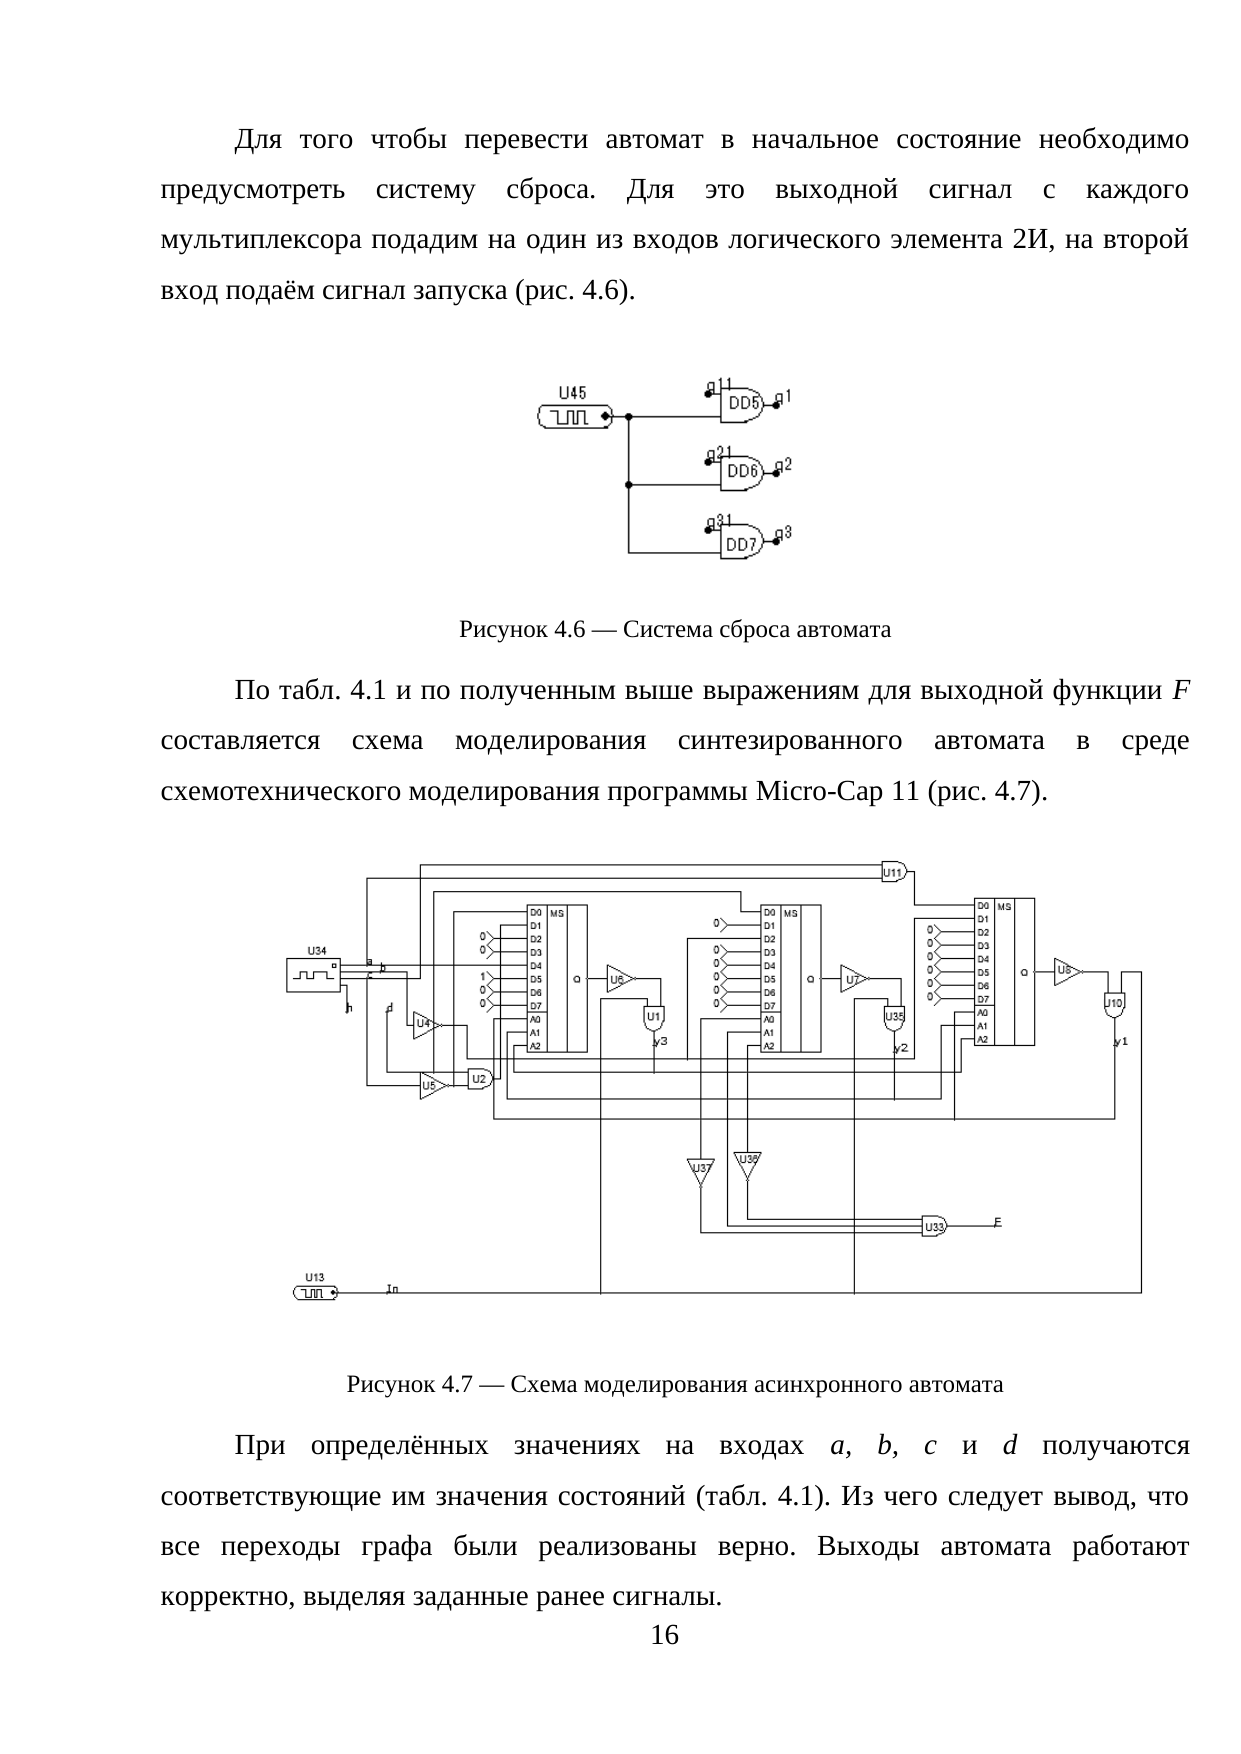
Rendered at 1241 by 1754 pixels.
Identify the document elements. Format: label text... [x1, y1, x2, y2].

text Рисунок 4.7 ― Схема моделирования асинхронного автомата [160, 1369, 1190, 1398]
text Для того чтобы перевести автомат в начальное состояние необходимо предусмотреть систему сброса. Для это выходной сигнал с каждого мультиплексора подадим на один из входов логического элемента 2И, на второй вход подаём сигнал запуска (рис. 4.6). [160, 121, 1190, 305]
text Рисунок 4.6 ― Система сброса автомата [160, 614, 1190, 643]
text По табл. 4.1 и по полученным выше выражениям для выходной функции F составляется схема моделирования синтезированного автомата в среде схемотехнического моделирования программы Micro-Cap 11 (рис. 4.7). [160, 672, 1190, 806]
text При определённых значениях на входах a, b, c и d получаются соответствующие им значения состояний (табл. 4.1). Из чего следует вывод, что все переходы графа были реализованы верно. Выходы автомата работают корректно, выделяя заданные ранее сигналы. [160, 1427, 1190, 1612]
